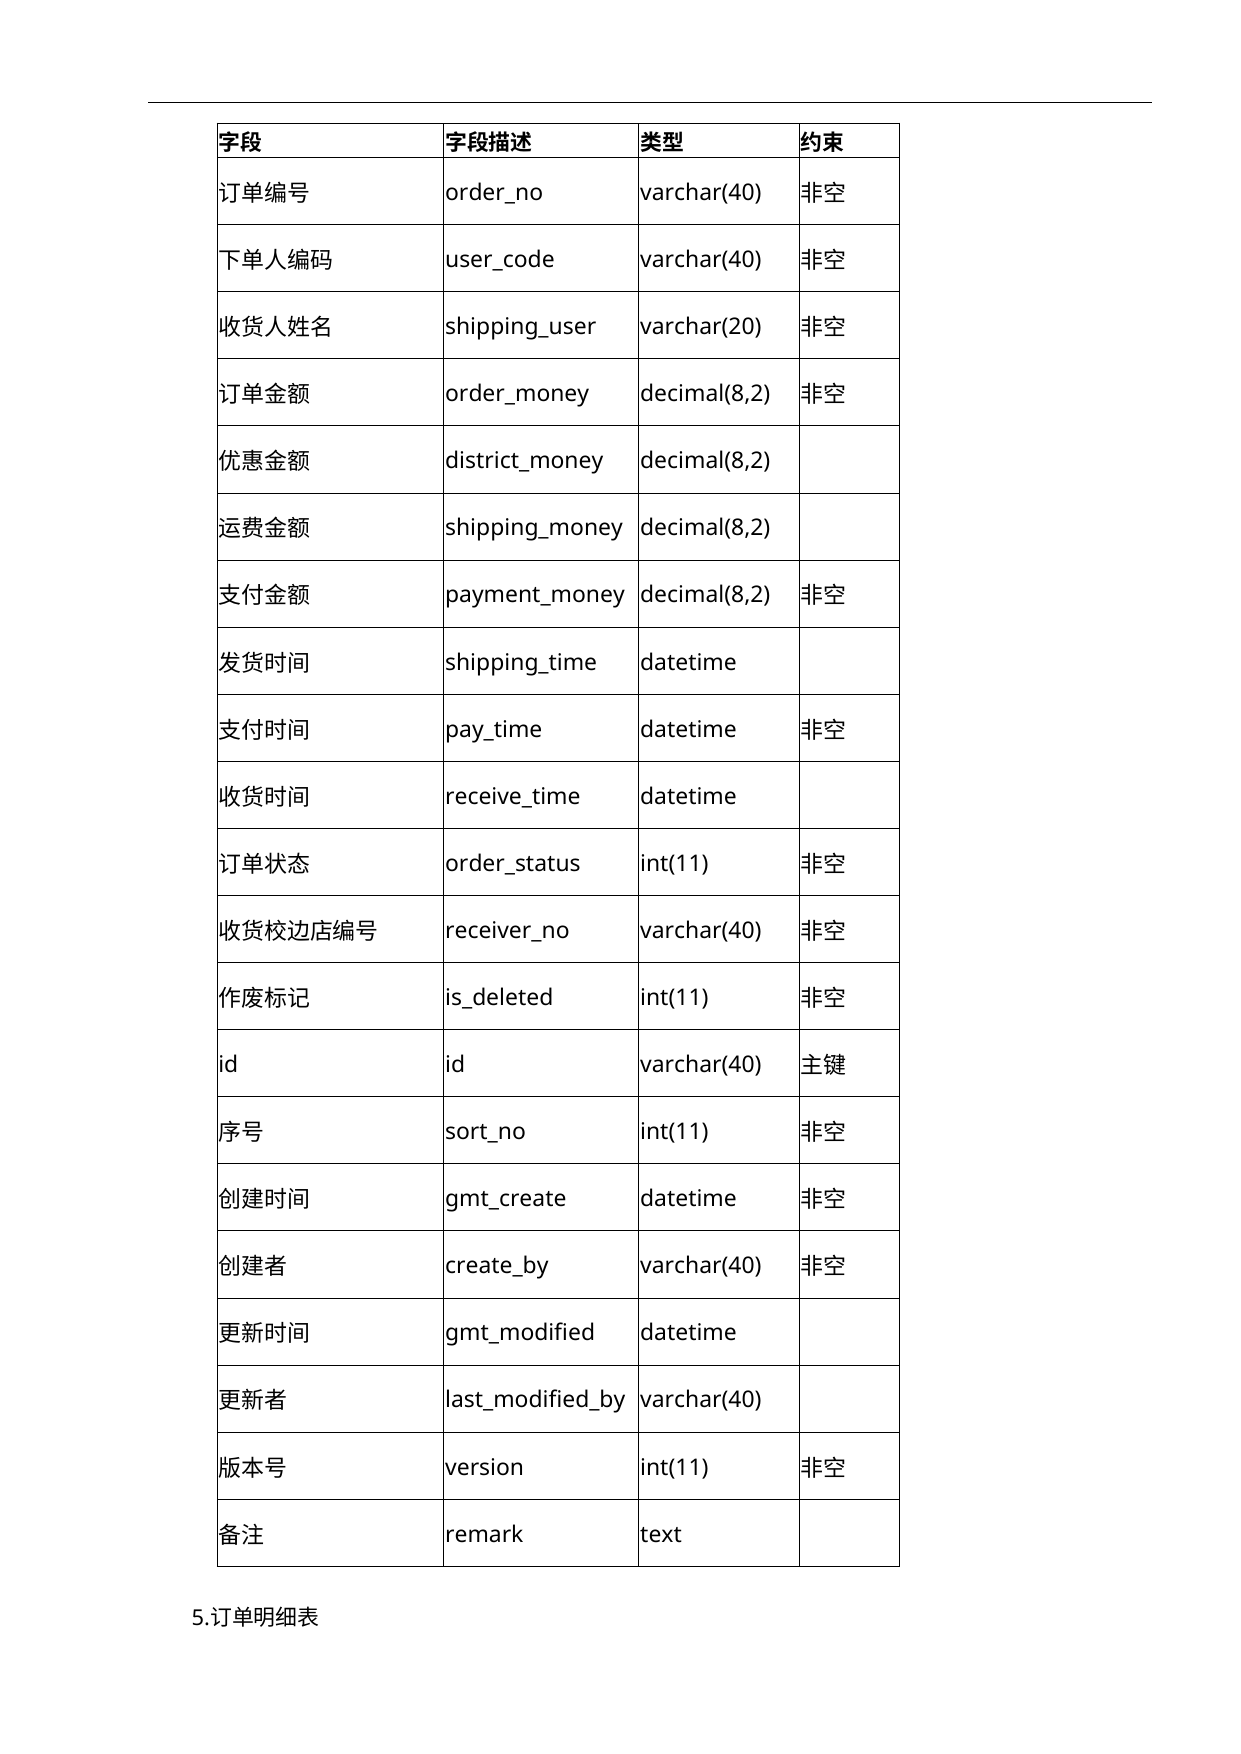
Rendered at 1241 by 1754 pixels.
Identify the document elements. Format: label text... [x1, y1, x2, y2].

table_cell int(11) [639, 829, 799, 895]
table_cell create_by [444, 1231, 638, 1297]
table_cell decimal(8,2) [639, 561, 799, 627]
table_cell 发货时间 [218, 628, 443, 694]
table_cell 非空 [800, 1097, 899, 1163]
table_cell 创建时间 [218, 1164, 443, 1230]
table_cell 订单编号 [218, 158, 443, 224]
table_cell 备注 [218, 1500, 443, 1566]
table_cell datetime [639, 1299, 799, 1364]
table_cell 非空 [800, 225, 899, 291]
table_cell 收货时间 [218, 762, 443, 828]
table_cell 非空 [800, 695, 899, 761]
table_cell 支付时间 [218, 695, 443, 761]
table_cell 序号 [218, 1097, 443, 1163]
table_cell 收货校边店编号 [218, 896, 443, 962]
table_cell int(11) [639, 1097, 799, 1163]
table_cell shipping_money [444, 494, 638, 559]
table_cell 非空 [800, 292, 899, 358]
table_cell varchar(40) [639, 1366, 799, 1432]
table_cell payment_money [444, 561, 638, 627]
table_cell [800, 628, 899, 694]
table_cell district_money [444, 426, 638, 492]
table_cell 非空 [800, 359, 899, 425]
table_cell order_money [444, 359, 638, 425]
table_cell [800, 1500, 899, 1566]
table_cell [800, 1299, 899, 1364]
table_cell 更新时间 [218, 1299, 443, 1364]
table_cell 非空 [800, 963, 899, 1029]
table_cell order_no [444, 158, 638, 224]
table_cell gmt_create [444, 1164, 638, 1230]
table_cell [800, 1366, 899, 1432]
table_cell decimal(8,2) [639, 359, 799, 425]
table_cell datetime [639, 762, 799, 828]
table_cell id [218, 1030, 443, 1096]
table_cell text [639, 1500, 799, 1566]
table_cell varchar(20) [639, 292, 799, 358]
table_cell shipping_time [444, 628, 638, 694]
table_cell decimal(8,2) [639, 494, 799, 559]
table_cell datetime [639, 628, 799, 694]
table_cell order_status [444, 829, 638, 895]
table_header 约束 [800, 124, 899, 157]
table_cell 支付金额 [218, 561, 443, 627]
table_cell remark [444, 1500, 638, 1566]
table_cell varchar(40) [639, 158, 799, 224]
table_cell 订单状态 [218, 829, 443, 895]
table_cell 主键 [800, 1030, 899, 1096]
text 5.订单明细表 [148, 1599, 1152, 1632]
table_cell version [444, 1433, 638, 1499]
table_cell pay_time [444, 695, 638, 761]
table_cell int(11) [639, 963, 799, 1029]
table_cell datetime [639, 1164, 799, 1230]
table_cell id [444, 1030, 638, 1096]
table_cell 非空 [800, 1433, 899, 1499]
table_header 字段 [218, 124, 443, 157]
table_cell 非空 [800, 1164, 899, 1230]
table_cell 非空 [800, 561, 899, 627]
table_cell 收货人姓名 [218, 292, 443, 358]
table_cell 非空 [800, 896, 899, 962]
table_cell 非空 [800, 829, 899, 895]
table_cell varchar(40) [639, 1231, 799, 1297]
table_cell 订单金额 [218, 359, 443, 425]
table_cell [800, 494, 899, 559]
table_cell last_modified_by [444, 1366, 638, 1432]
table_cell gmt_modified [444, 1299, 638, 1364]
table_cell datetime [639, 695, 799, 761]
table_cell 非空 [800, 1231, 899, 1297]
table_cell [800, 426, 899, 492]
table_cell receiver_no [444, 896, 638, 962]
table_cell shipping_user [444, 292, 638, 358]
table_cell 创建者 [218, 1231, 443, 1297]
table_cell decimal(8,2) [639, 426, 799, 492]
table_cell int(11) [639, 1433, 799, 1499]
table_cell 运费金额 [218, 494, 443, 559]
table_cell 下单人编码 [218, 225, 443, 291]
table_header 类型 [639, 124, 799, 157]
table_cell 优惠金额 [218, 426, 443, 492]
table_cell 非空 [800, 158, 899, 224]
table_cell 更新者 [218, 1366, 443, 1432]
table_cell sort_no [444, 1097, 638, 1163]
table_cell receive_time [444, 762, 638, 828]
table_header 字段描述 [444, 124, 638, 157]
table_cell varchar(40) [639, 225, 799, 291]
table_cell [800, 762, 899, 828]
table_cell varchar(40) [639, 896, 799, 962]
table_cell user_code [444, 225, 638, 291]
table_cell 作废标记 [218, 963, 443, 1029]
table_cell 版本号 [218, 1433, 443, 1499]
table_cell is_deleted [444, 963, 638, 1029]
table_cell varchar(40) [639, 1030, 799, 1096]
